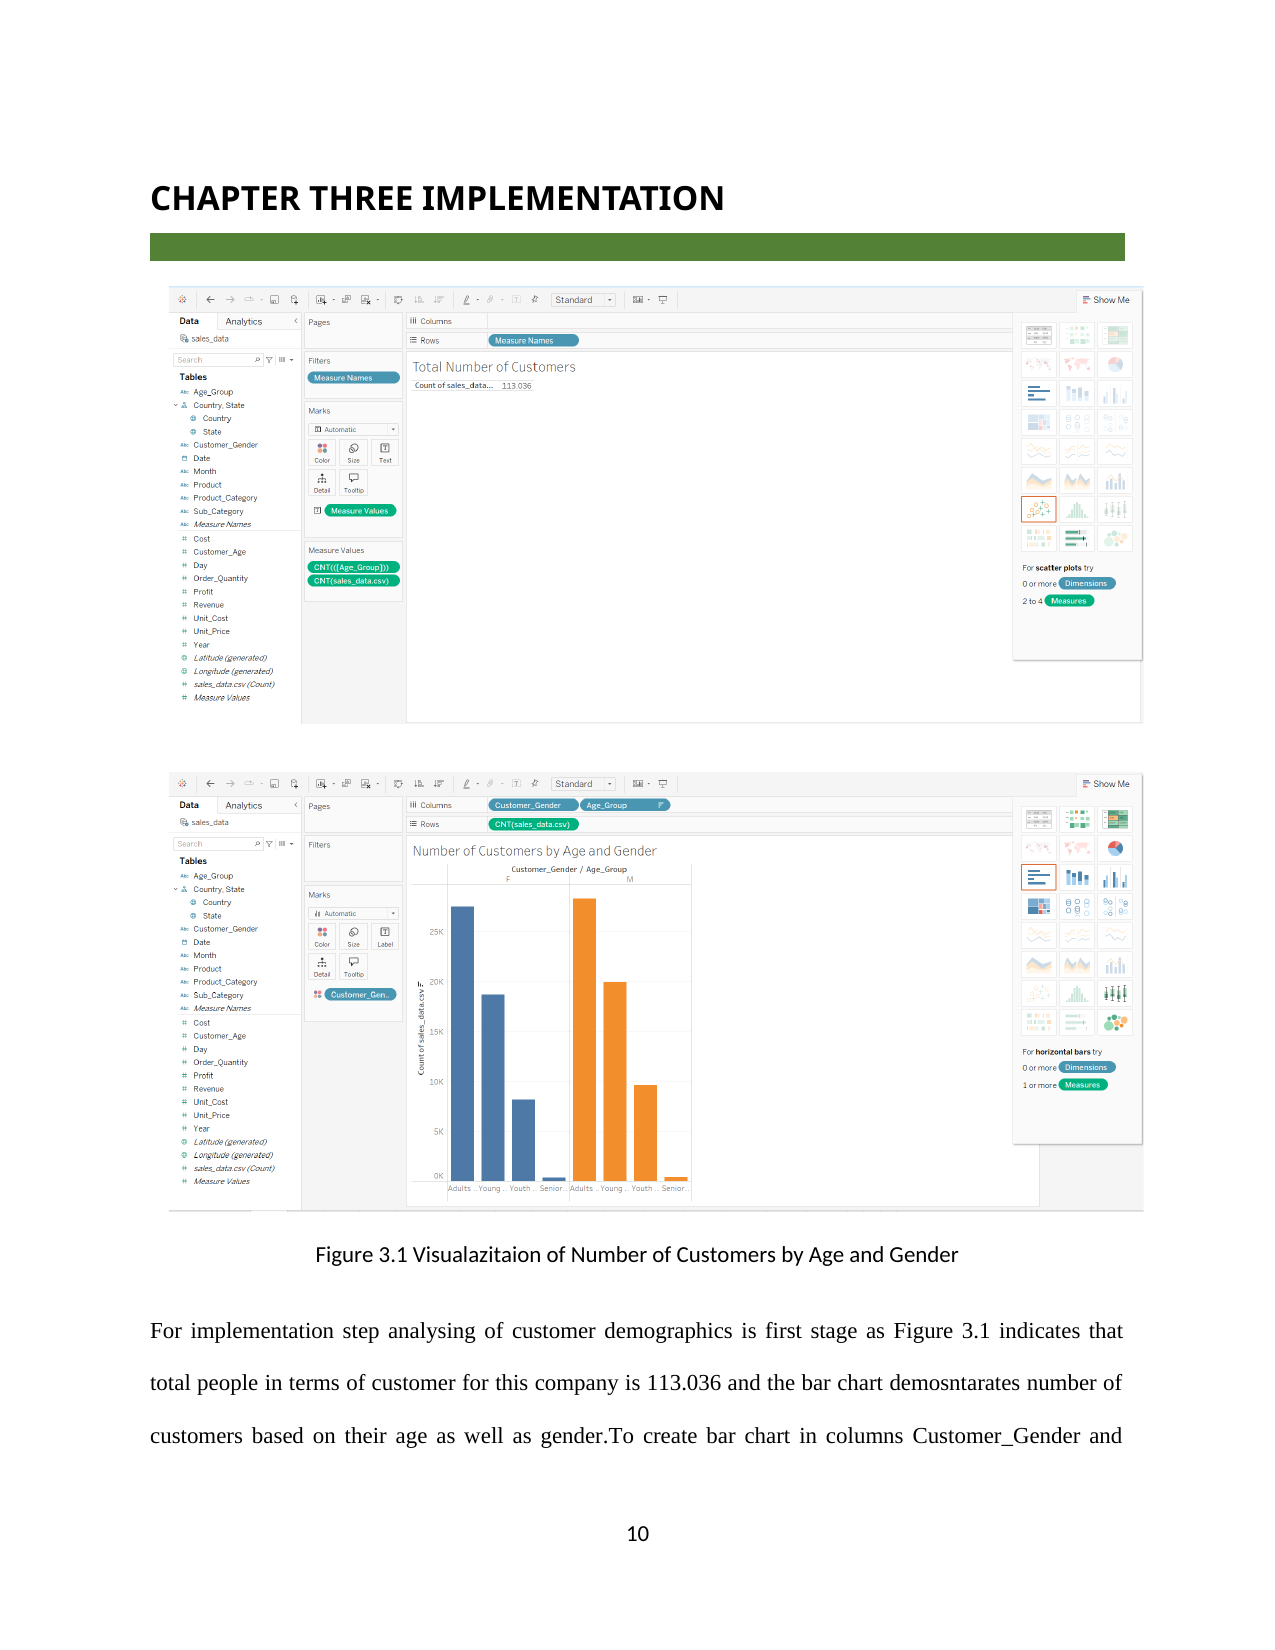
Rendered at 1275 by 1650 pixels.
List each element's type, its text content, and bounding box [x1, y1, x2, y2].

subtitle CHAPTER THREE IMPLEMENTATION [150, 175, 1125, 220]
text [150, 1317, 1125, 1448]
text Figure 3.1 Visualazitaion of Number of Customers by Age and Gender [150, 773, 1125, 1268]
